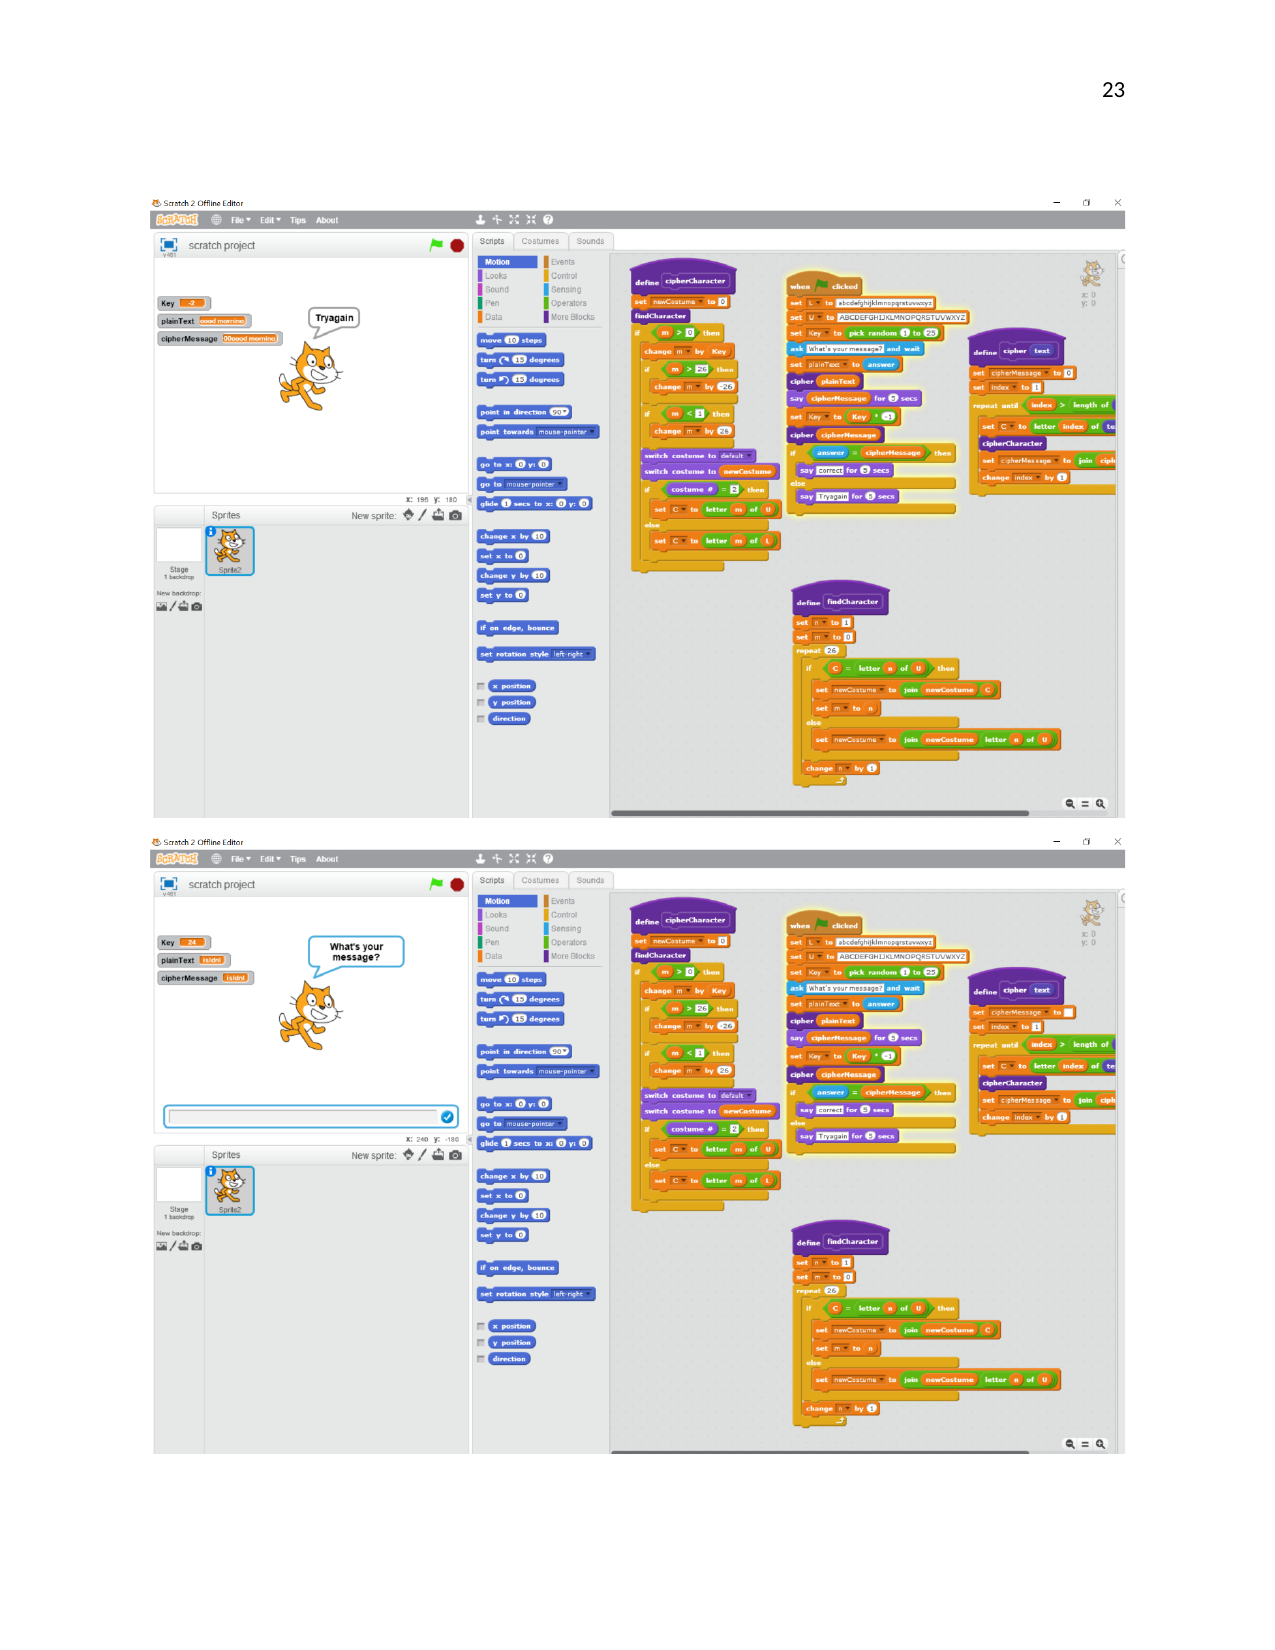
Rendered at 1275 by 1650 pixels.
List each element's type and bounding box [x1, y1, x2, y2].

picture [150, 195, 1125, 818]
picture [150, 834, 1125, 1454]
